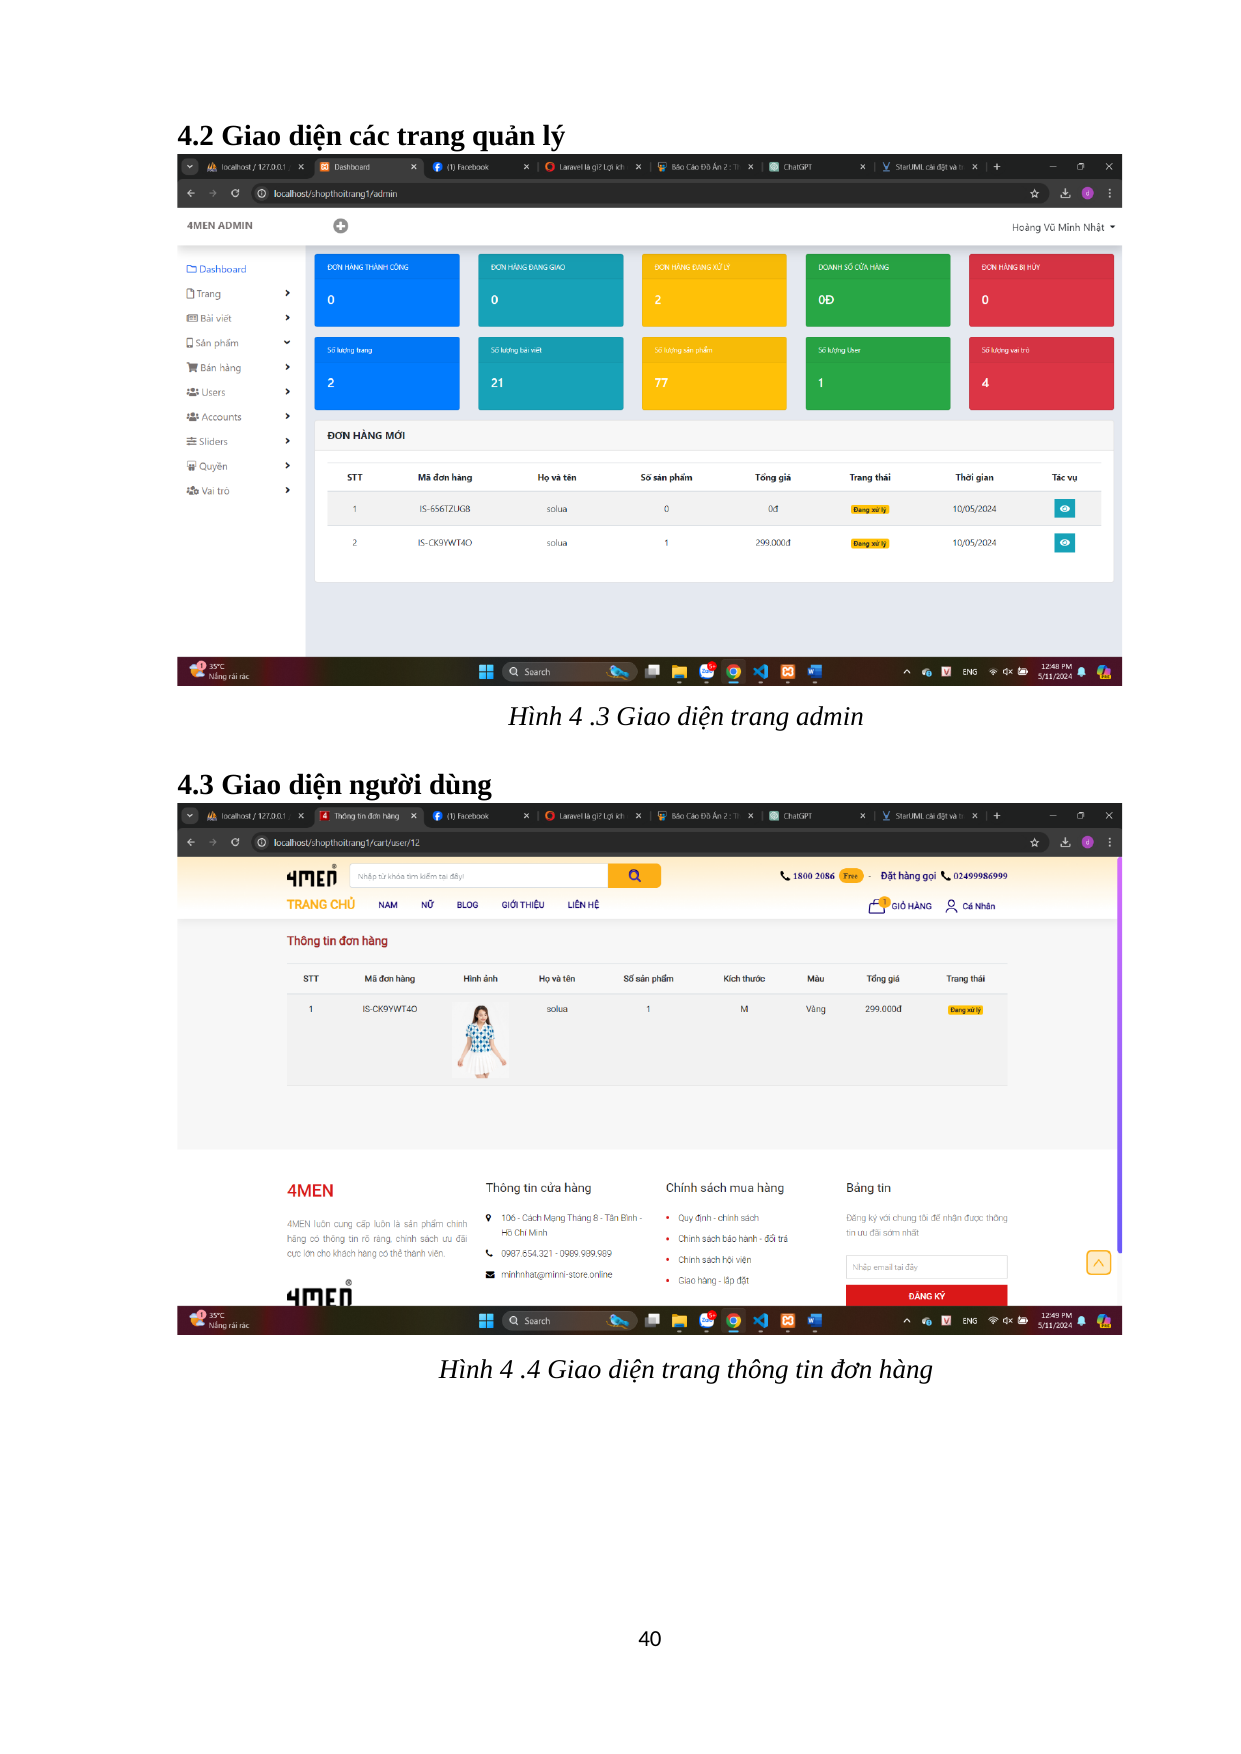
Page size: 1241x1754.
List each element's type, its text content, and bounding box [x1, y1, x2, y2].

text Hình 4 .4 Giao diện trang thông tin đơn hàng [177, 1354, 1122, 1385]
text Hình 4 .3 Giao diện trang admin [177, 700, 1122, 731]
subtitle 4.2 Giao diện các trang quản lý [177, 118, 1122, 152]
subtitle 4.3 Giao diện người dùng [177, 767, 1122, 801]
picture [177, 803, 1123, 1335]
picture [177, 154, 1123, 686]
